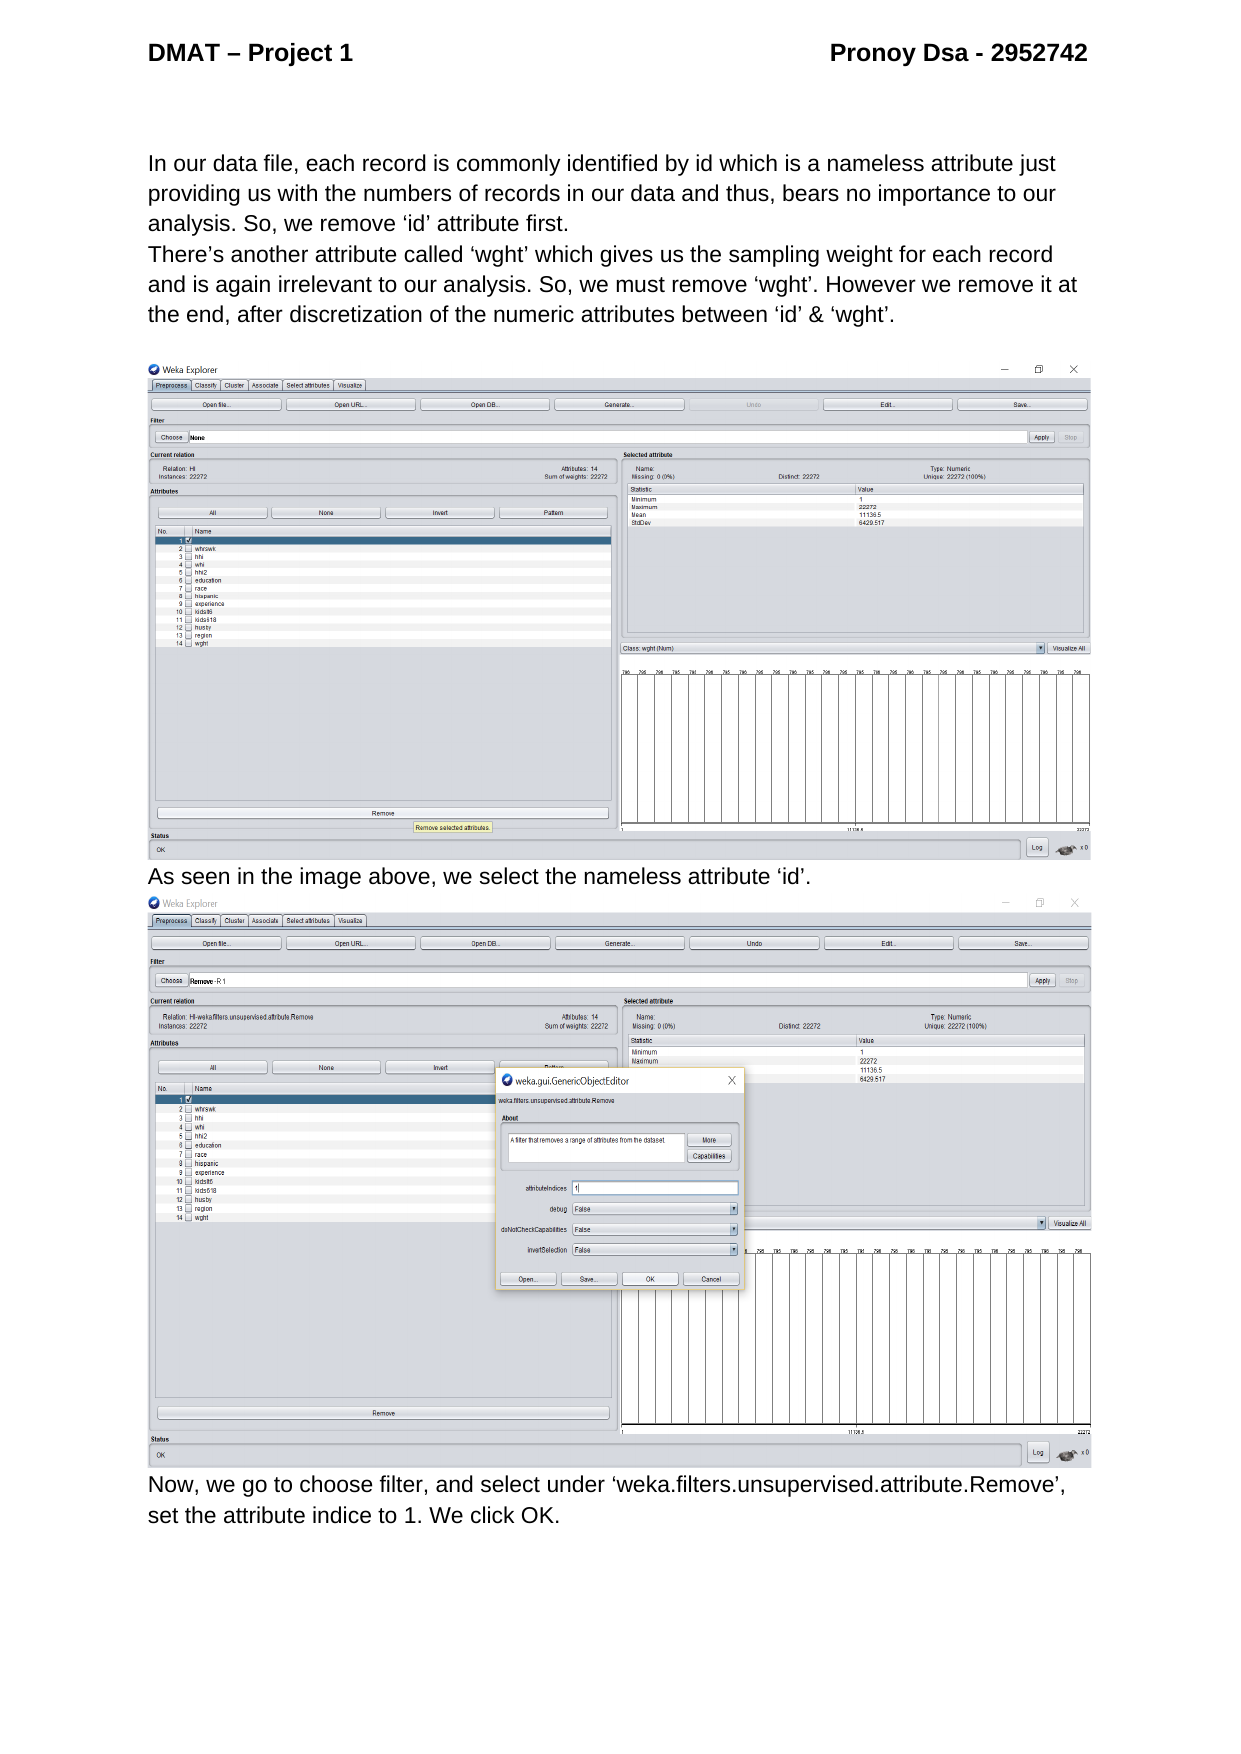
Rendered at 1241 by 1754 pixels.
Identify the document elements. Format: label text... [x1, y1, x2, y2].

picture [147, 361, 1091, 860]
text Now, we go to choose filter, and select under ‘weka.filters.unsupervised.attribute.Remove’, set the attribute indice to 1. We click OK. [148, 1471, 1090, 1528]
picture [147, 893, 1092, 1468]
text There’s another attribute called ‘wght’ which gives us the sampling weight for each record and is again irrelevant to our analysis. So, we must remove ‘wght’. However we remove it at the end, after discretization of the numeric attributes between ‘id’ & ‘wght’. [148, 241, 1090, 327]
text As seen in the image above, we select the nameless attribute ‘id’. [148, 863, 1090, 889]
text In our data file, each record is commonly identified by id which is a nameless attribute just providing us with the numbers of records in our data and thus, bears no importance to our analysis. So, we remove ‘id’ attribute first. [148, 150, 1090, 237]
